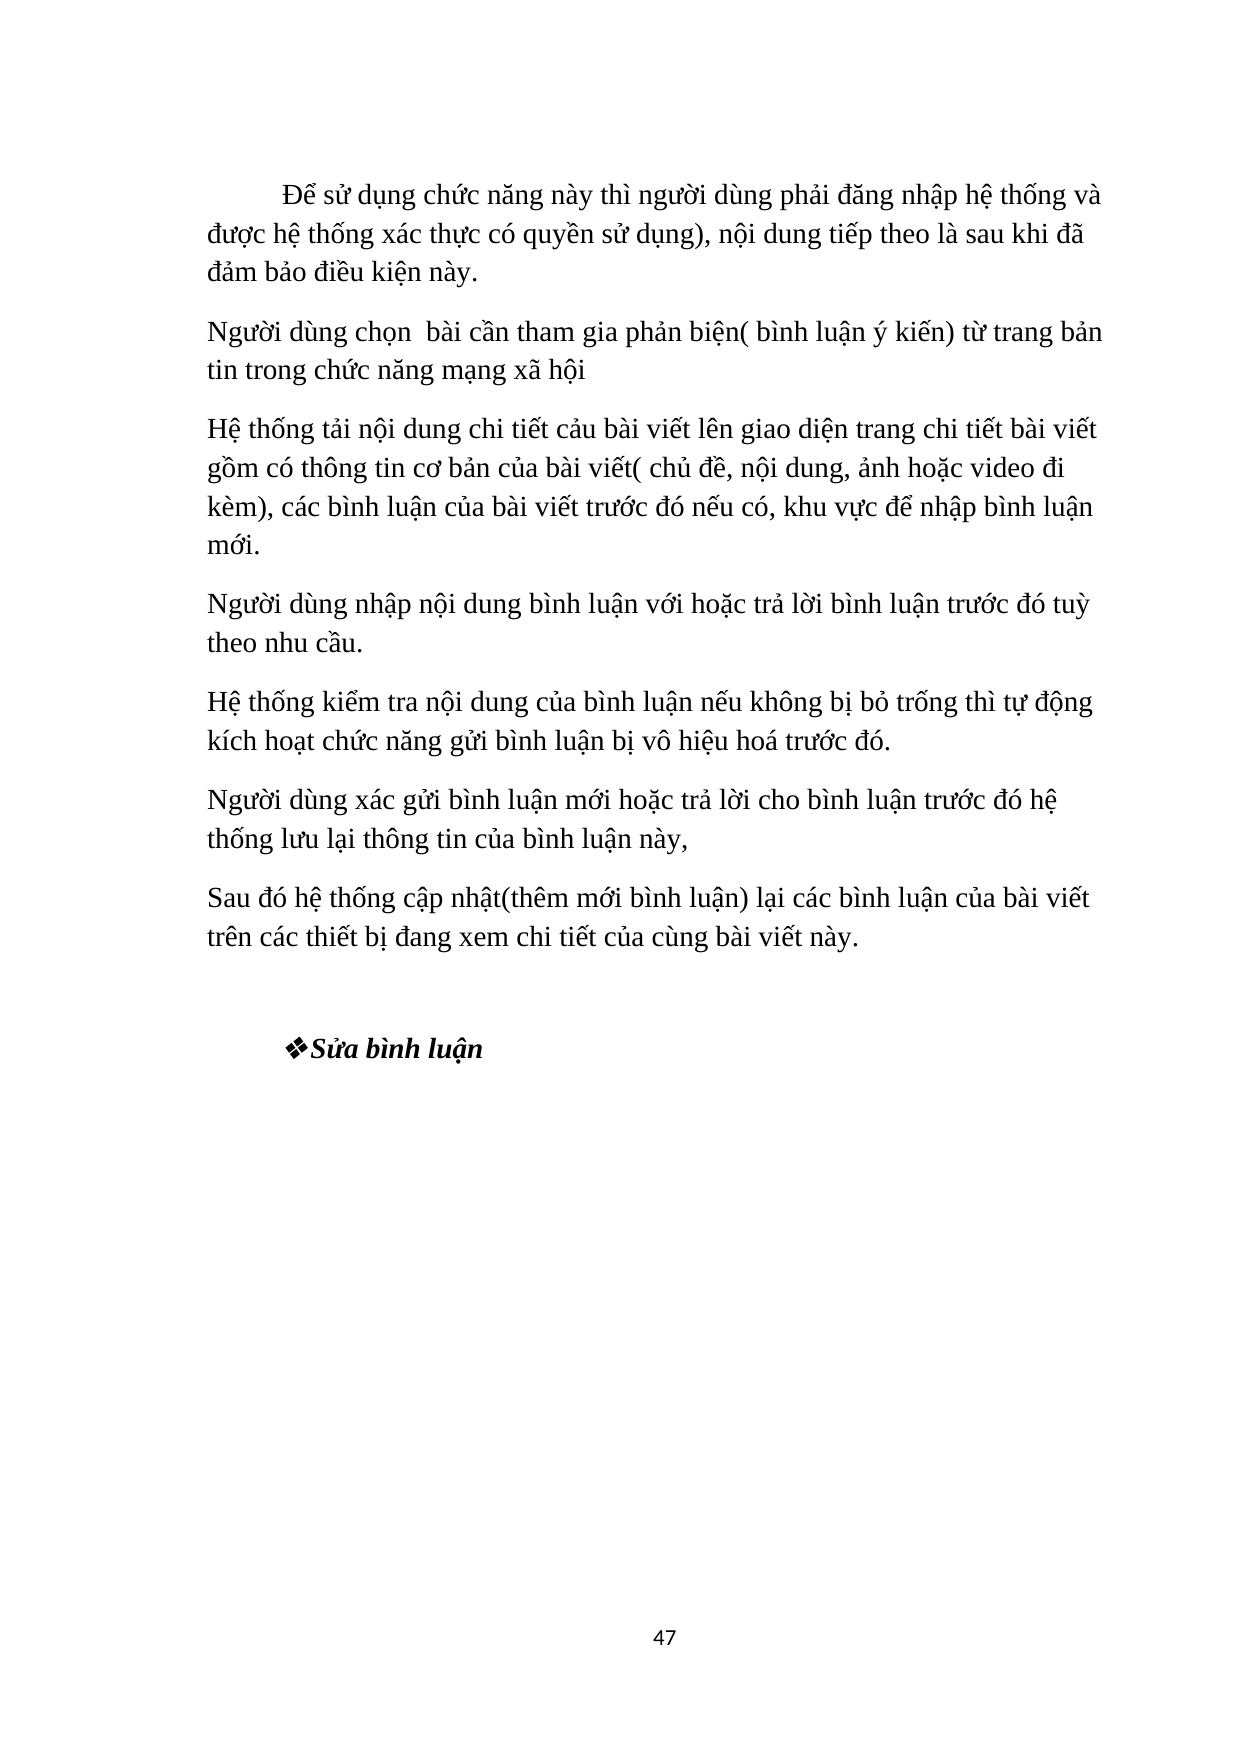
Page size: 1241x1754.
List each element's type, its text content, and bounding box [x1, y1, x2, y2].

text Sau đó hệ thống cập nhật(thêm mới bình luận) lại các bình luận của bài viết trên các thiết bị đang xem chi tiết của cùng bài viết này. [207, 880, 1122, 952]
text Hệ thống kiểm tra nội dung của bình luận nếu không bị bỏ trống thì tự động kích hoạt chức năng gửi bình luận bị vô hiệu hoá trước đó. [207, 684, 1122, 757]
text Người dùng nhập nội dung bình luận với hoặc trả lời bình luận trước đó tuỳ theo nhu cầu. [207, 587, 1122, 659]
text Để sử dụng chức năng này thì người dùng phải đăng nhập hệ thống và được hệ thống xác thực có quyền sử dụng), nội dung tiếp theo là sau khi đã đảm bảo điều kiện này. [207, 177, 1122, 288]
list Sửa bình luận [281, 1031, 1122, 1065]
text Hệ thống tải nội dung chi tiết cảu bài viết lên giao diện trang chi tiết bài viết gồm có thông tin cơ bản của bài viết( chủ đề, nội dung, ảnh hoặc video đi kèm), các bình luận của bài viết trước đó nếu có, khu vực để nhập bình luận mới. [207, 412, 1122, 561]
text Người dùng chọn bài cần tham gia phản biện( bình luận ý kiến) từ trang bản tin trong chức năng mạng xã hội [207, 314, 1122, 386]
text Người dùng xác gửi bình luận mới hoặc trả lời cho bình luận trước đó hệ thống lưu lại thông tin của bình luận này, [207, 782, 1122, 854]
